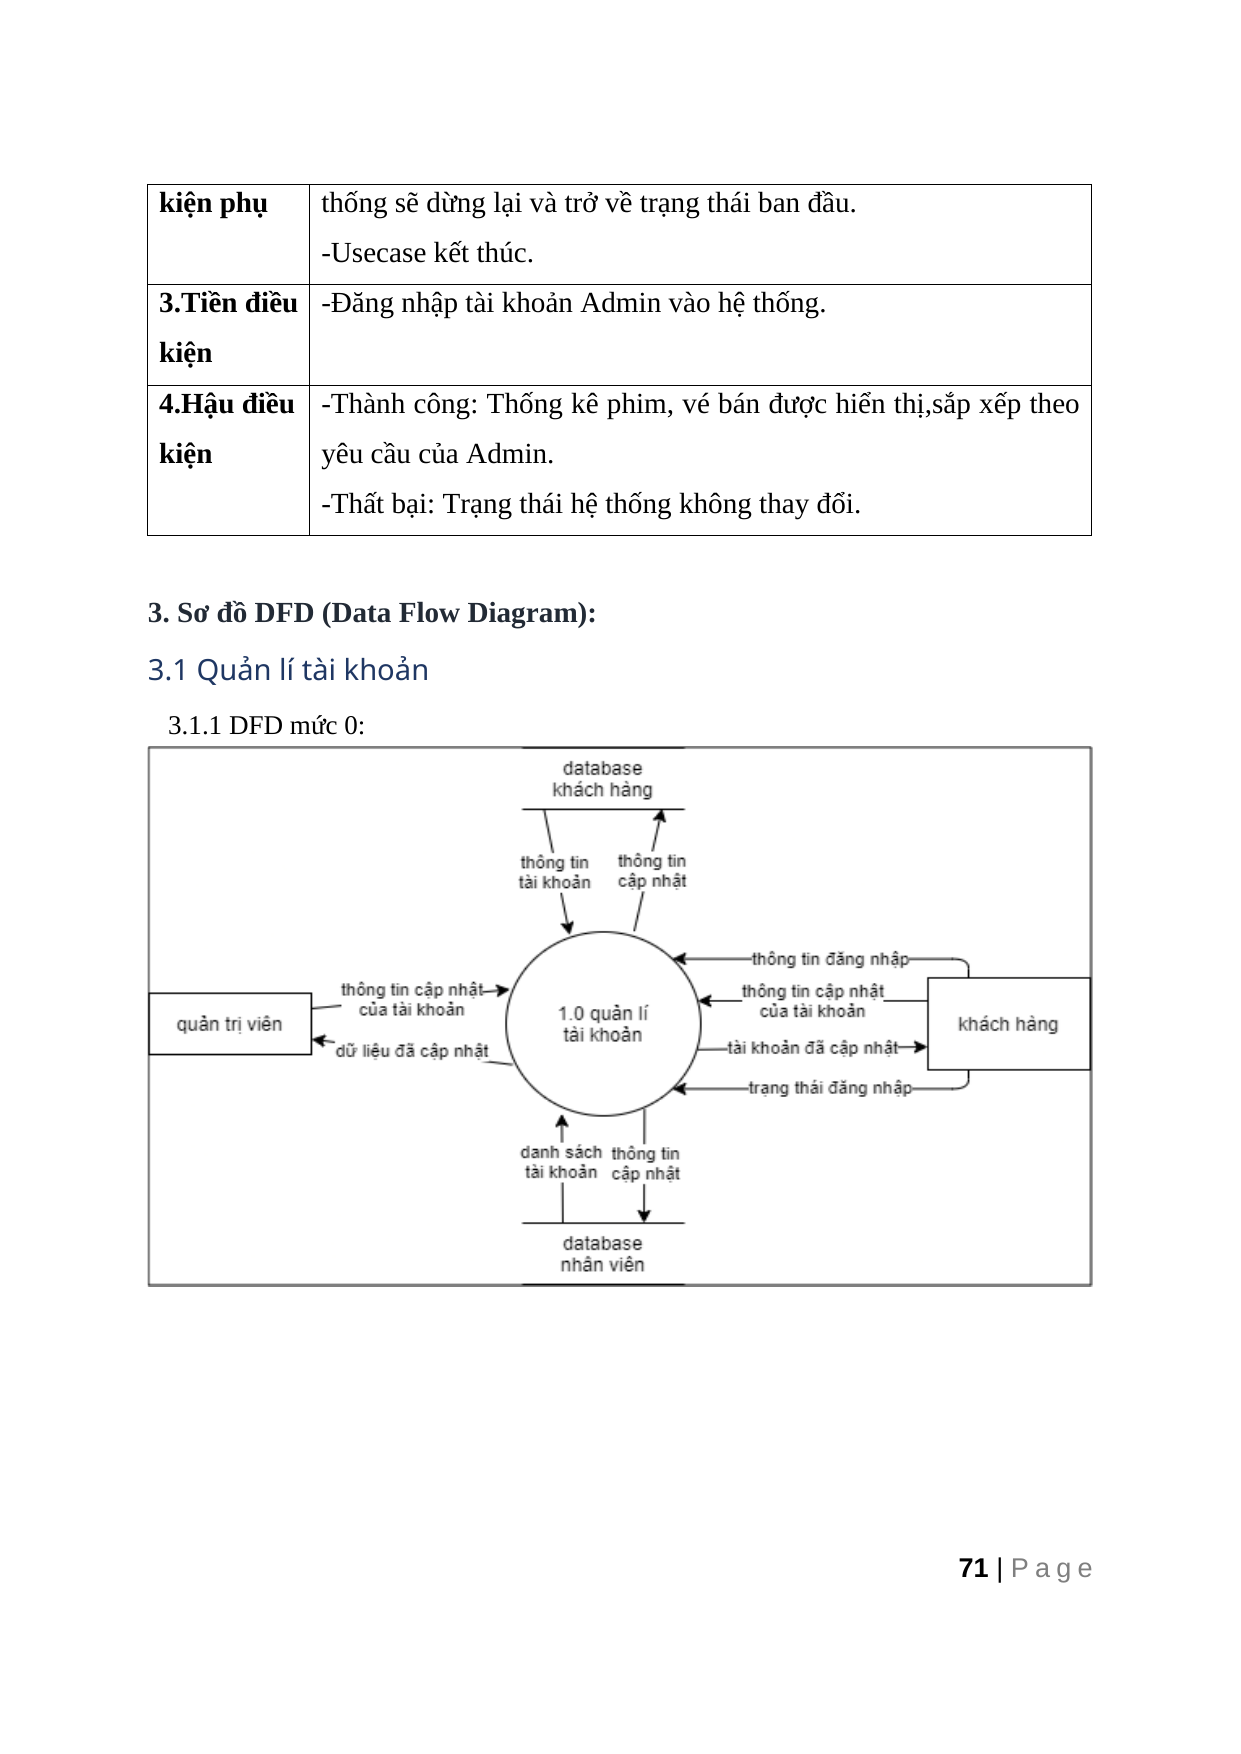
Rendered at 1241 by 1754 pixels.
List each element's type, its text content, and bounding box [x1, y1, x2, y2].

table_cell 4.Hậu điều kiện [148, 386, 309, 535]
text 3.1.1 DFD mức 0: [148, 709, 1092, 740]
table_cell -Đăng nhập tài khoản Admin vào hệ thống. [310, 285, 1091, 385]
subtitle 3. Sơ đồ DFD (Data Flow Diagram): [148, 595, 1092, 629]
table_cell 2.Dòng sự kiện phụ [148, 185, 309, 284]
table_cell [310, 185, 1091, 284]
table_cell -Thành công: Thống kê phim, vé bán được hiển thị,sắp xếp theo yêu cầu của Admin. -Thất bại: Trạng thái hệ thống không thay đổi. [310, 386, 1091, 535]
picture [147, 746, 1093, 1287]
table_cell 3.Tiền điều kiện [148, 285, 309, 385]
subtitle 3.1 Quản lí tài khoản [148, 649, 1092, 689]
